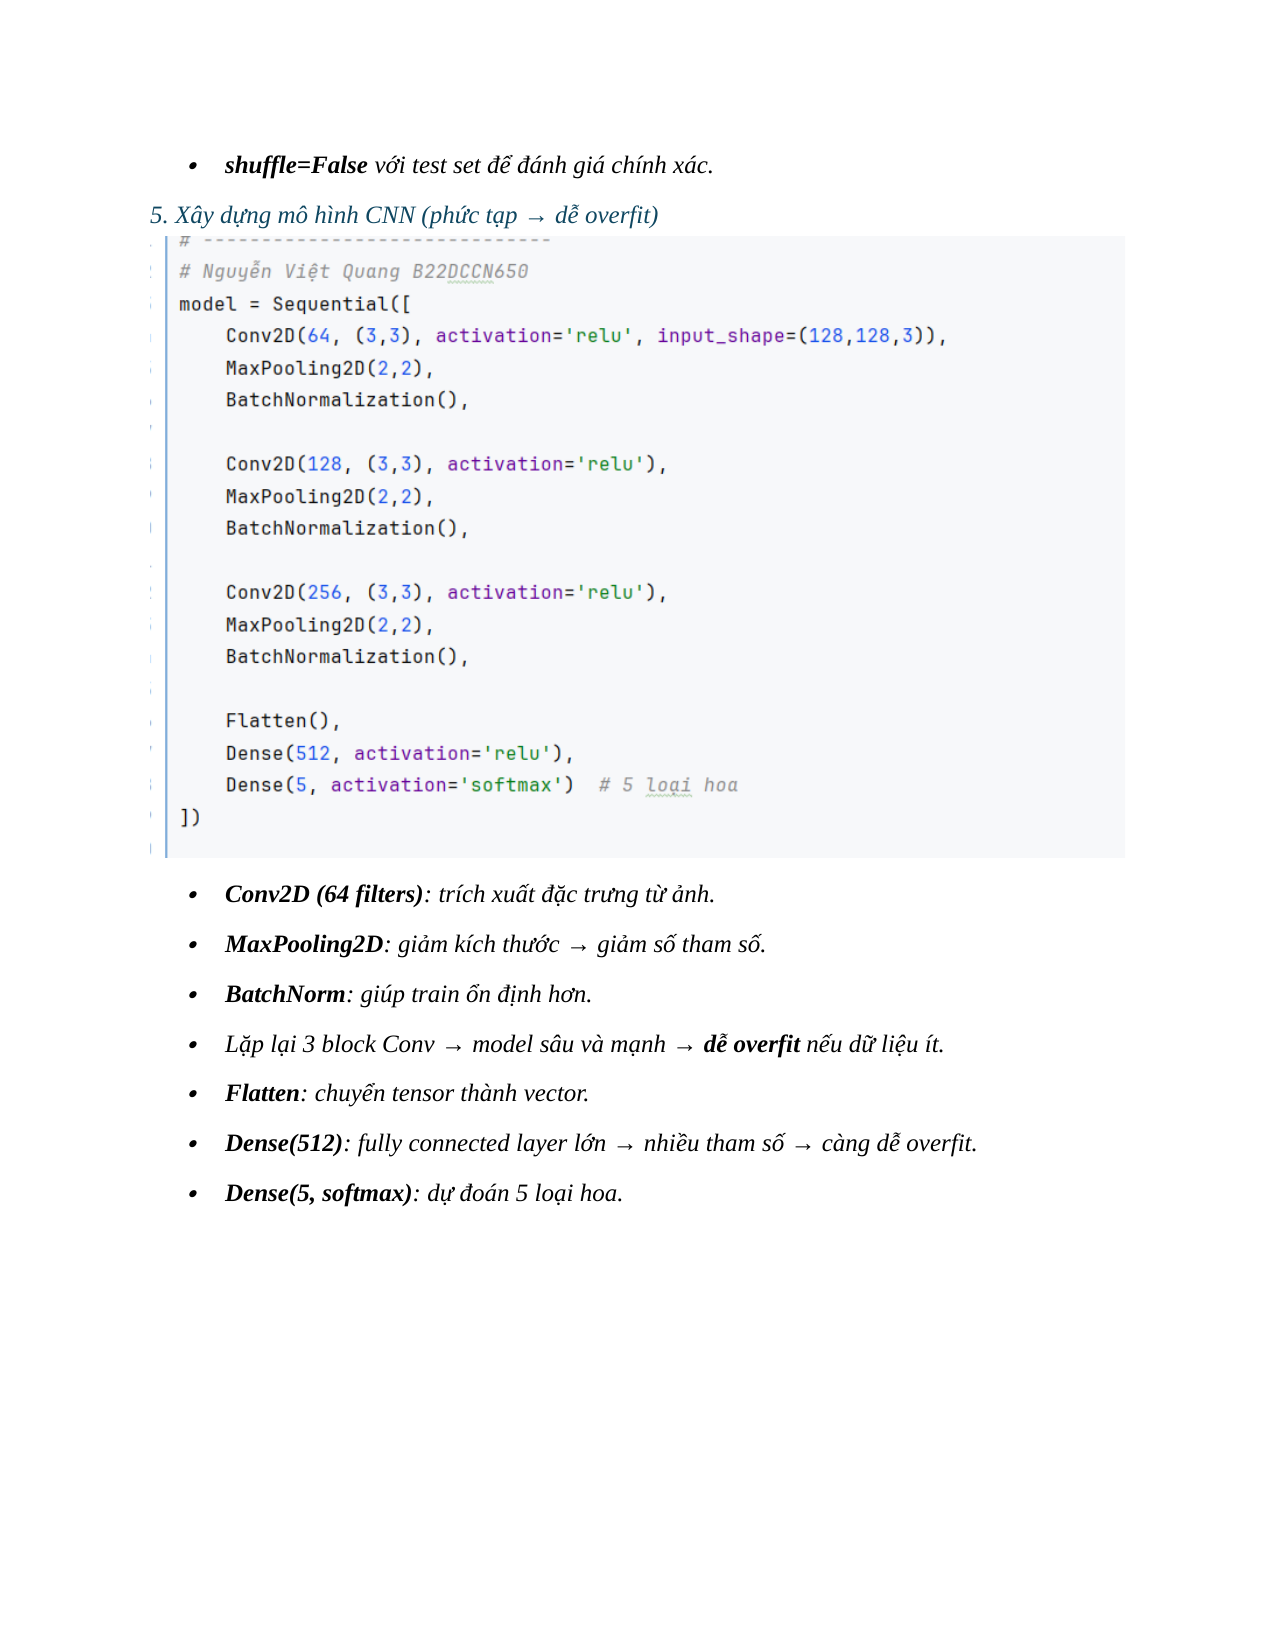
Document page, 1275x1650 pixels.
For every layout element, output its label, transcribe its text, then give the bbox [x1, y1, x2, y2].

list Lặp lại 3 block Conv → model sâu và mạnh → dễ overfit nếu dữ liệu ít. [187, 1029, 1125, 1057]
list MaxPooling2D: giảm kích thước → giảm số tham số. [187, 929, 1125, 958]
list Flatten: chuyển tensor thành vector. [187, 1078, 1125, 1107]
subtitle 5. Xây dựng mô hình CNN (phức tạp → dễ overfit) [150, 200, 1125, 228]
list BatchNorm: giúp train ổn định hơn. [187, 979, 1125, 1008]
list Dense(512): fully connected layer lớn → nhiều tham số → càng dễ overfit. [187, 1128, 1125, 1157]
list shuffle=False với test set để đánh giá chính xác. [187, 150, 1125, 179]
picture [150, 236, 1125, 858]
list Conv2D (64 filters): trích xuất đặc trưng từ ảnh. [187, 879, 1125, 908]
list Dense(5, softmax): dự đoán 5 loại hoa. [187, 1178, 1125, 1206]
